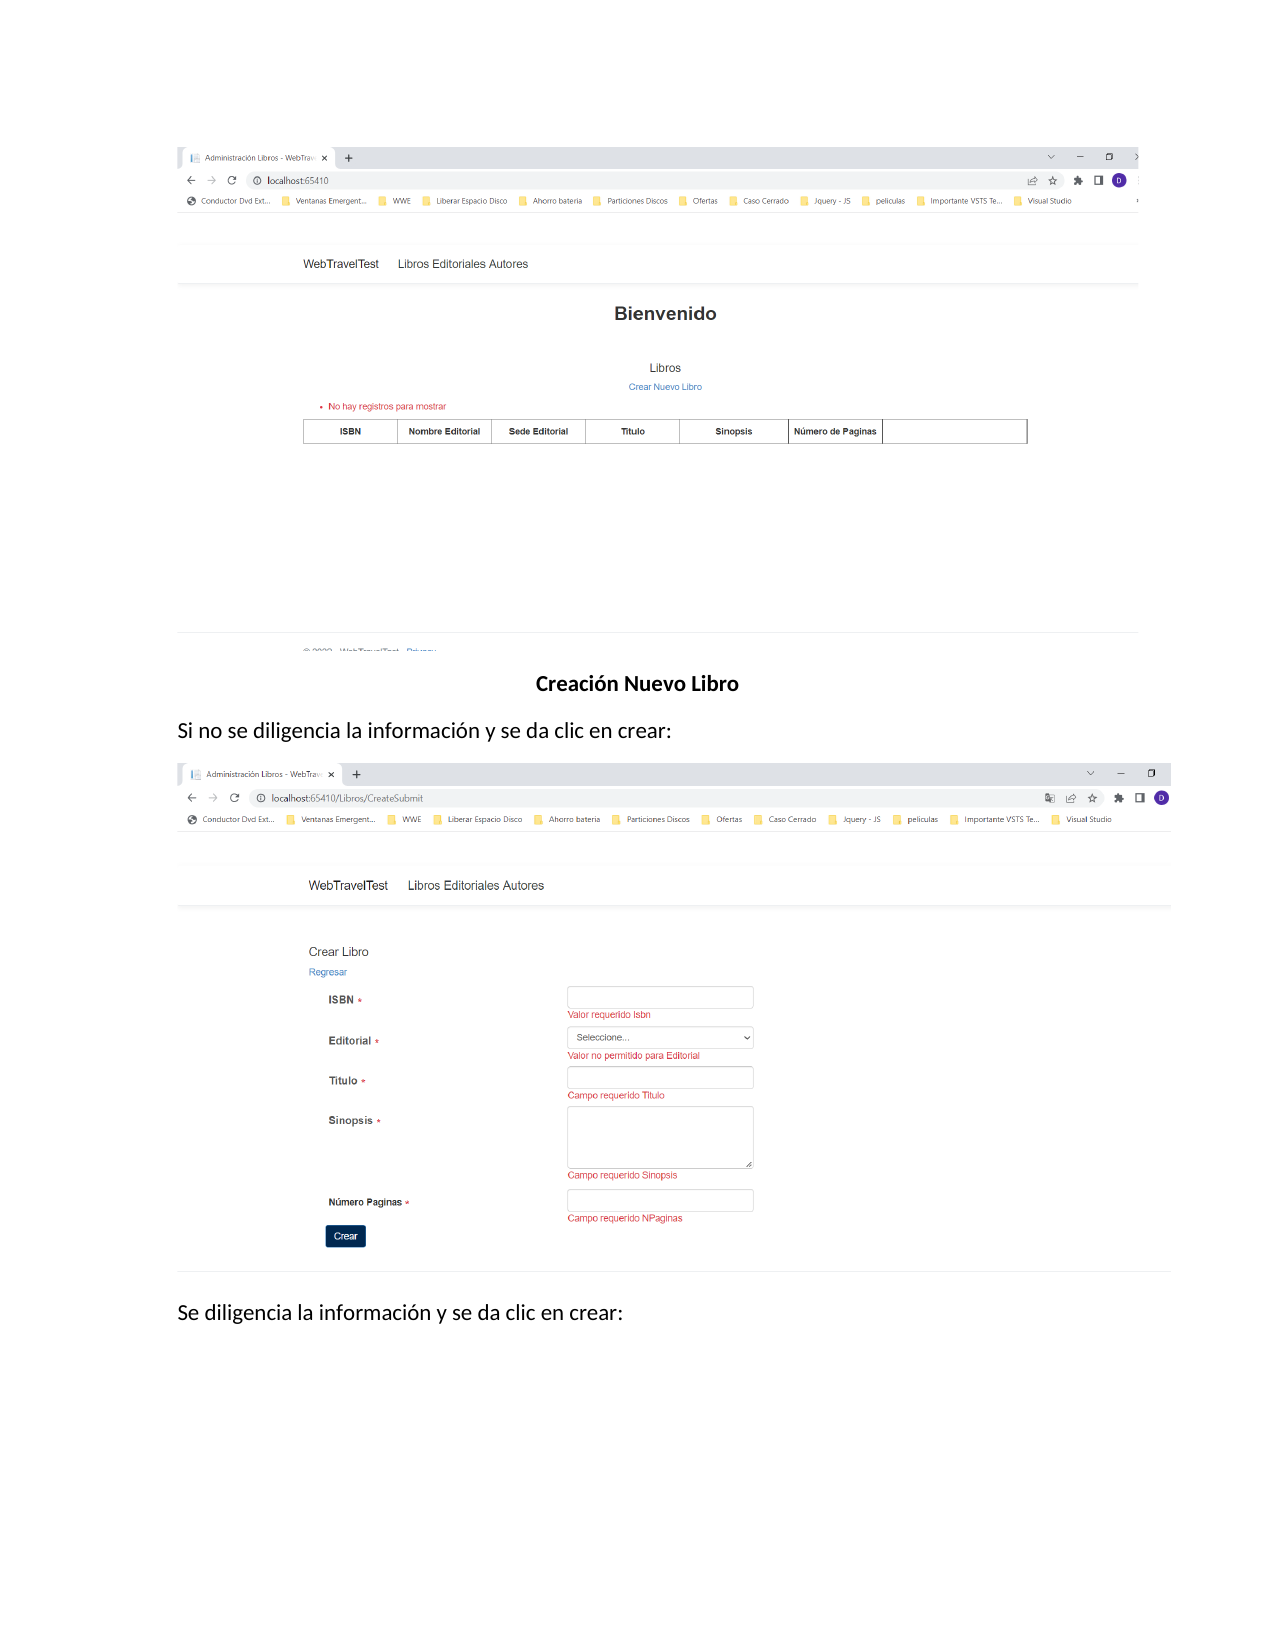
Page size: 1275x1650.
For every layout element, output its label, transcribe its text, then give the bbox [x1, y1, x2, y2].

text Se diligencia la información y se da clic en crear: [177, 1298, 1098, 1326]
text Si no se diligencia la información y se da clic en crear: [177, 716, 1098, 744]
text Creación Nuevo Libro [177, 669, 1098, 698]
picture [177, 763, 1171, 1280]
picture [177, 147, 1139, 651]
